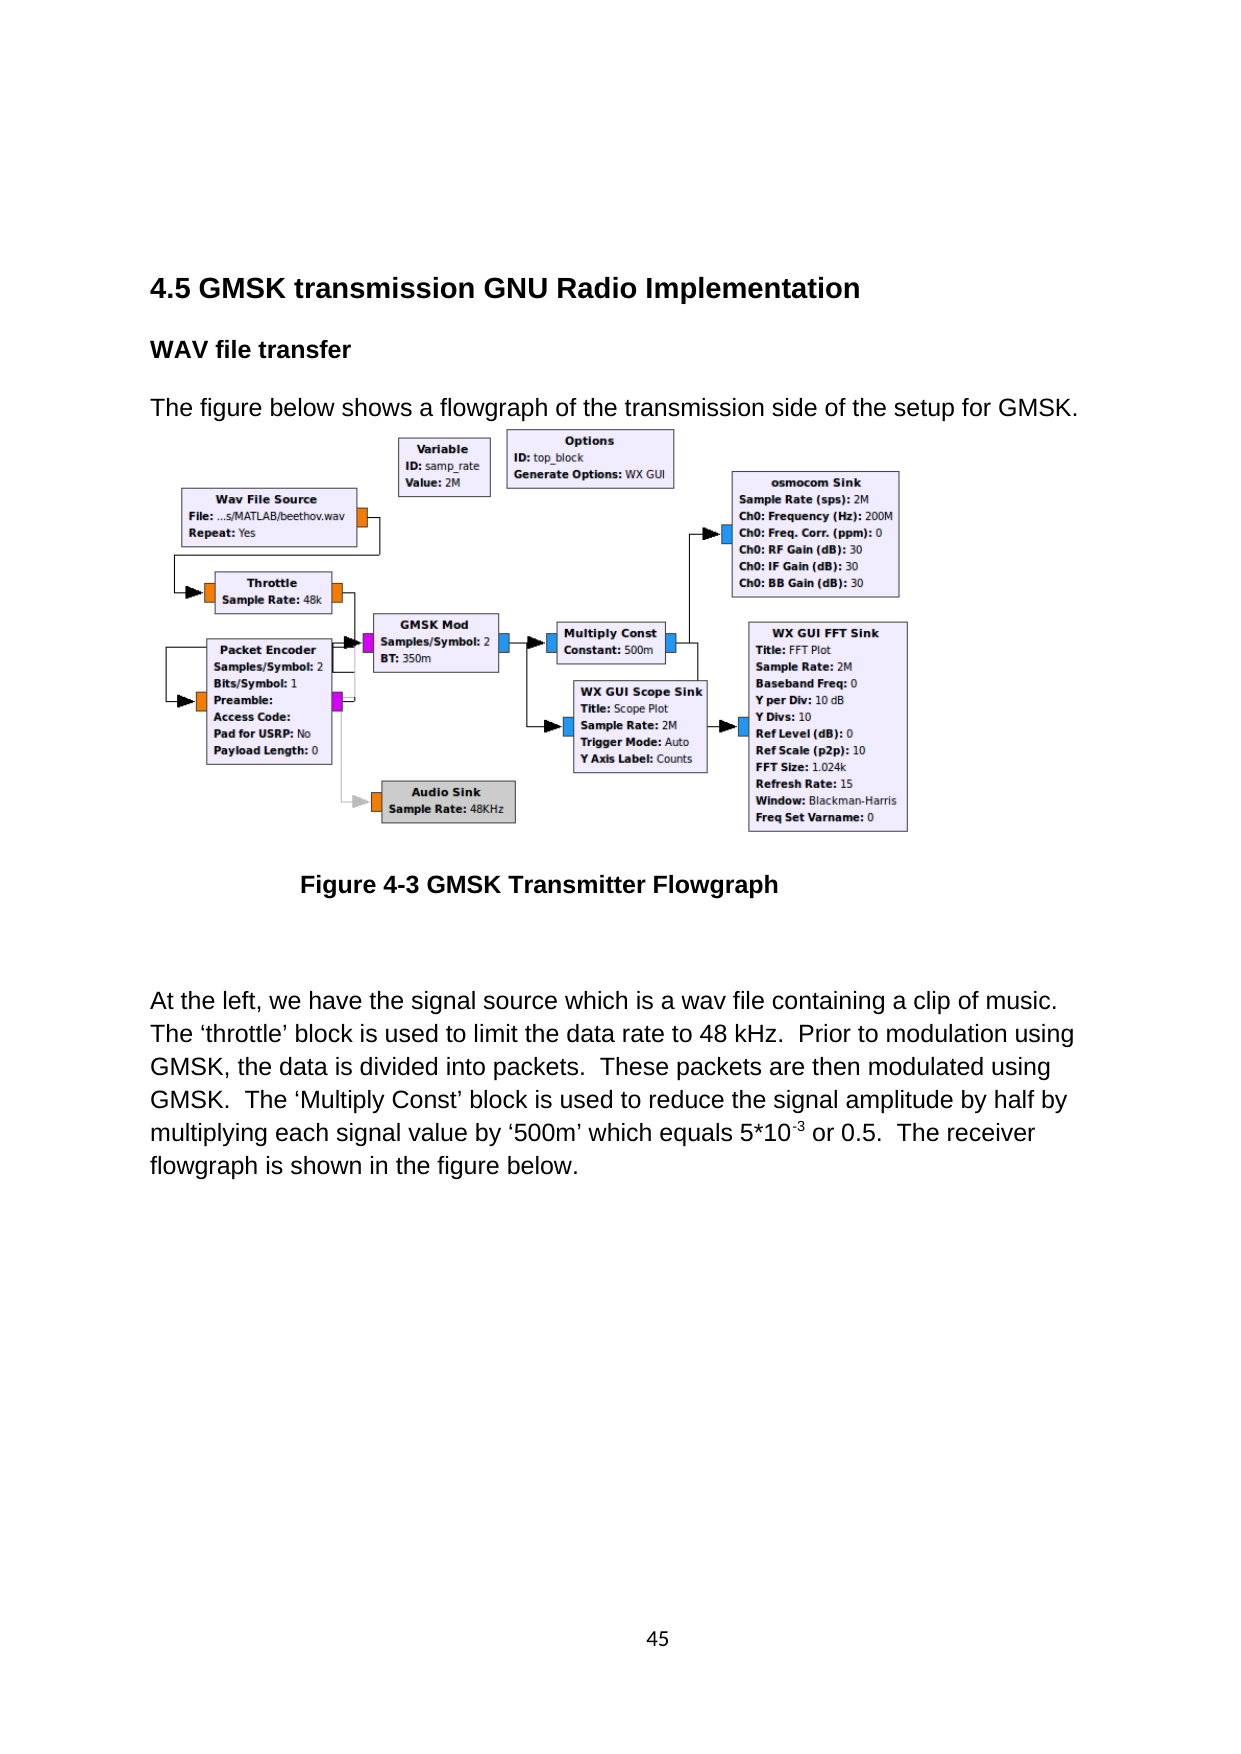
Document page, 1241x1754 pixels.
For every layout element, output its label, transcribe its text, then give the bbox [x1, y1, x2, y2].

text Figure 4-3 GMSK Transmitter Flowgraph [225, 870, 1090, 899]
text 4.5 GMSK transmission GNU Radio Implementation [150, 272, 1090, 305]
text WAV file transfer [150, 335, 1090, 364]
text At the left, we have the signal source which is a wav file containing a clip of music. The ‘throttle’ block is used to limit the data rate to 48 kHz. Prior to modulation using GMSK, the data is divided into packets. These packets are then modulated using GMSK. The ‘Multiply Const’ block is used to reduce the signal amplitude by half by multiplying each signal value by ‘500m’ which equals 5*10-3 or 0.5. The receiver flowgraph is shown in the figure below. [150, 986, 1090, 1180]
picture [150, 426, 911, 836]
